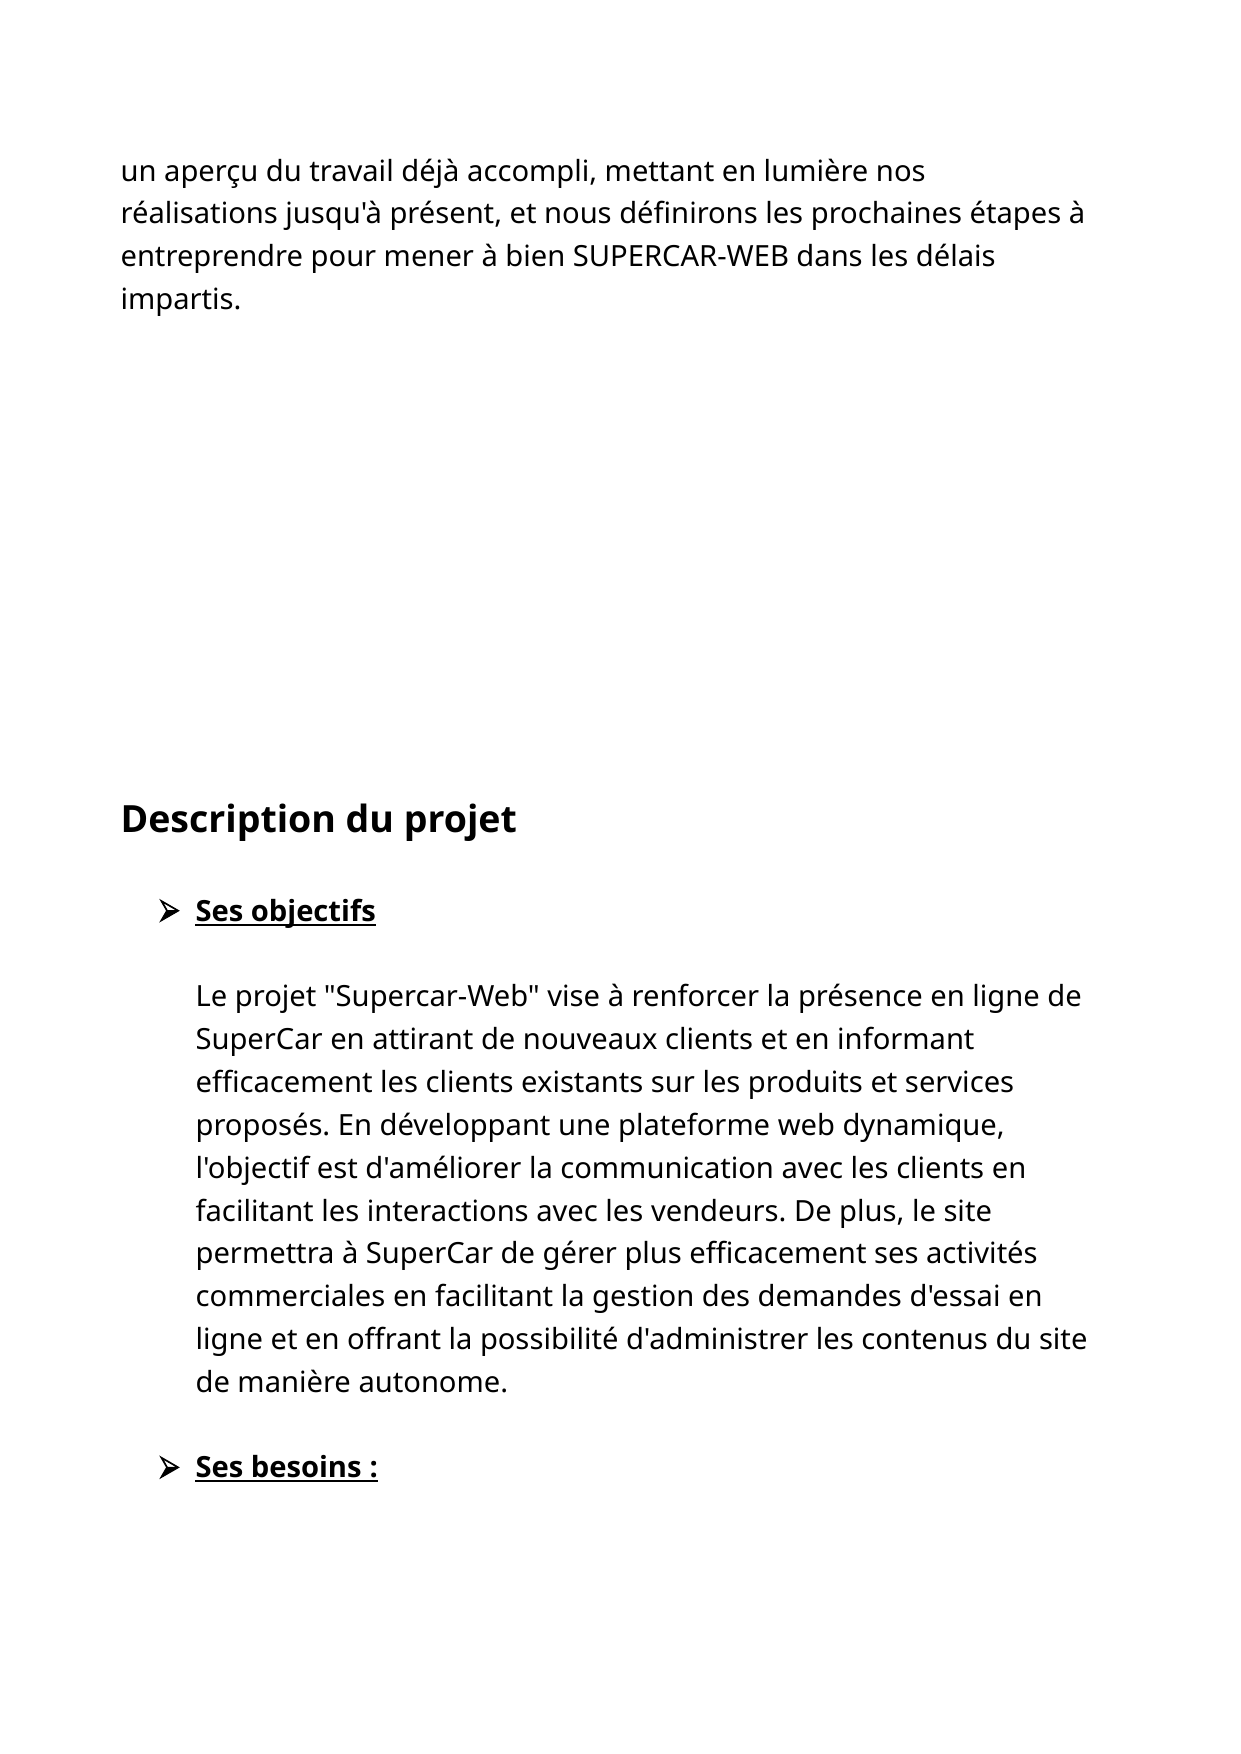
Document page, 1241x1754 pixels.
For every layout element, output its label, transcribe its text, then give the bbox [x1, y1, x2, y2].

list Ses objectifs [158, 890, 1090, 930]
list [120, 150, 1090, 318]
list Description du projet [120, 792, 1090, 843]
list Ses besoins : [158, 1447, 1090, 1486]
list Le projet "Supercar-Web" vise à renforcer la présence en ligne de SuperCar en attirant de nouveaux clients et en informant efficacement les clients existants sur les produits et services proposés. En développant une plateforme web dynamique, l'objectif est d'améliorer la communication avec les clients en facilitant les interactions avec les vendeurs. De plus, le site permettra à SuperCar de gérer plus efficacement ses activités commerciales en facilitant la gestion des demandes d'essai en ligne et en offrant la possibilité d'administrer les contenus du site de manière autonome. [195, 976, 1090, 1401]
